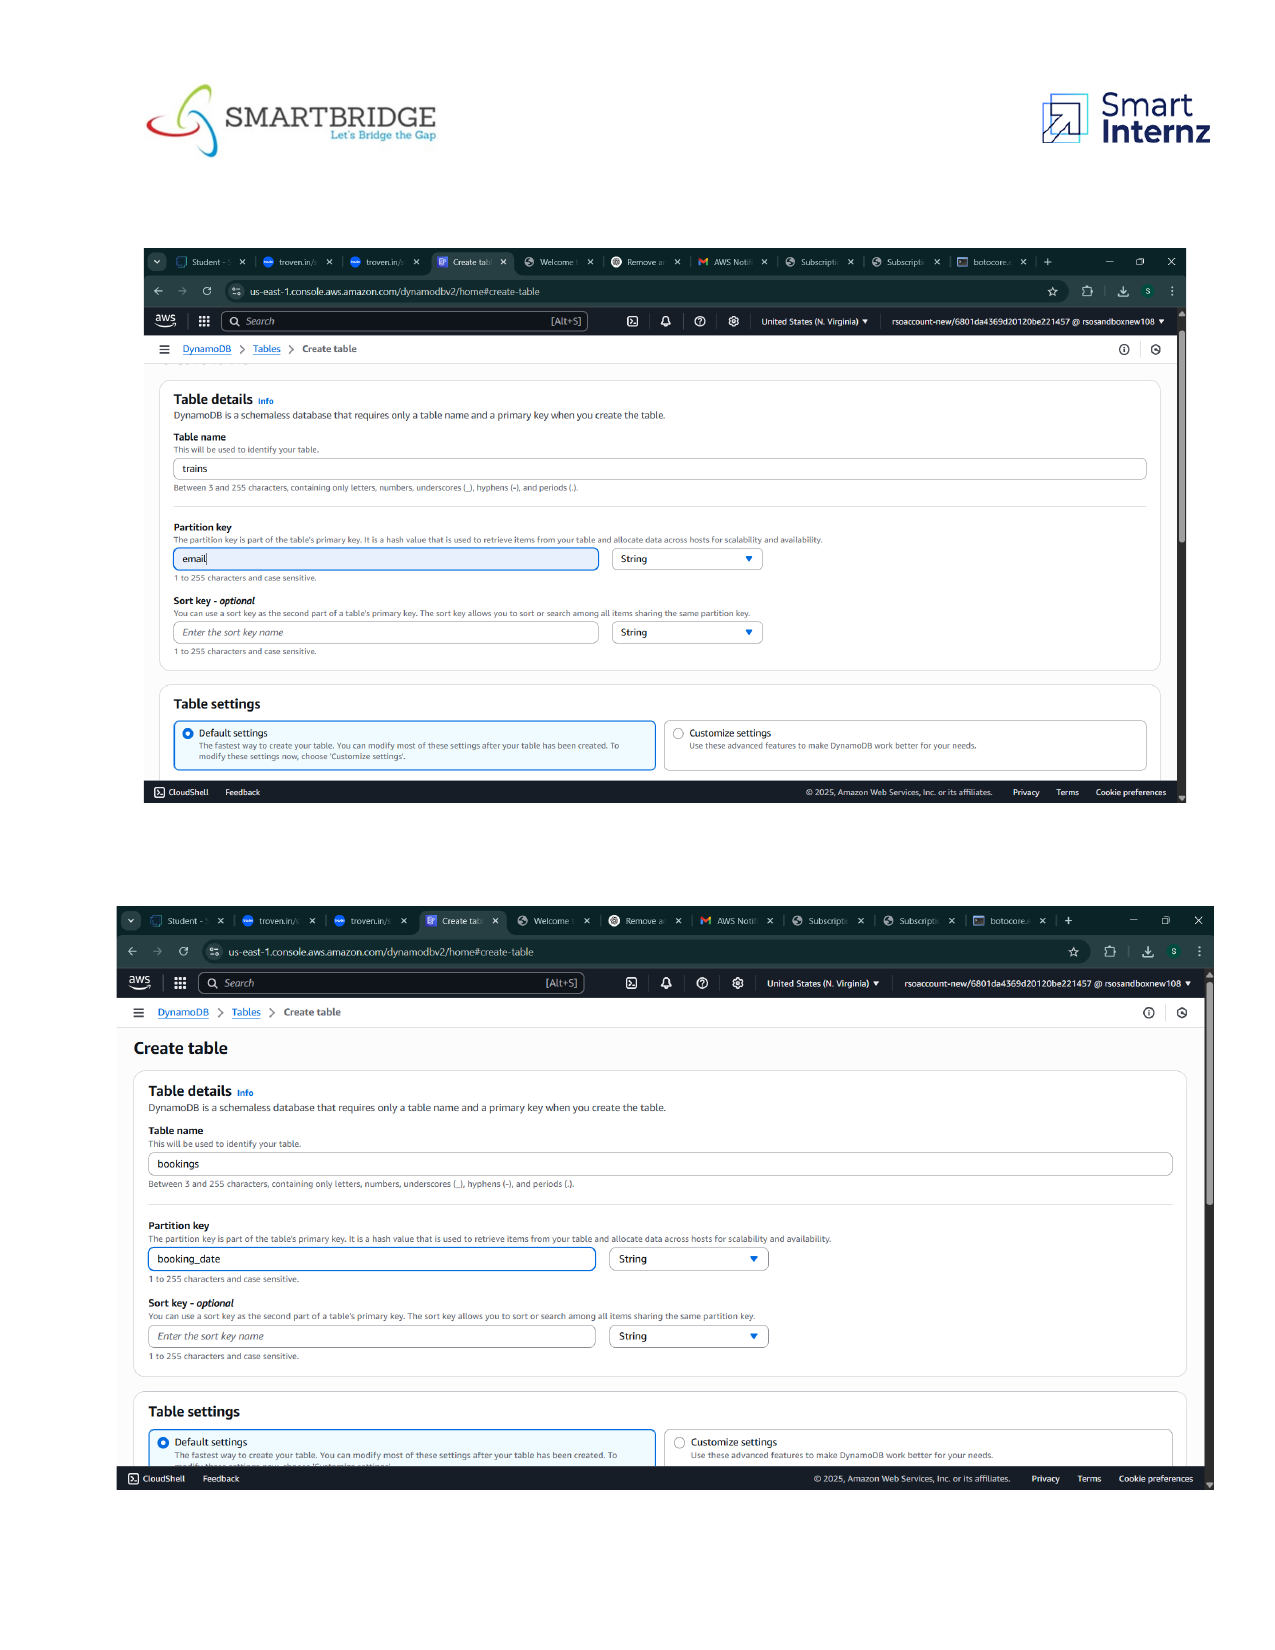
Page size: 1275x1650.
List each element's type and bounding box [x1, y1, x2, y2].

picture [116, 906, 1214, 1490]
picture [143, 248, 1187, 803]
picture [143, 78, 439, 161]
picture [1037, 92, 1214, 143]
